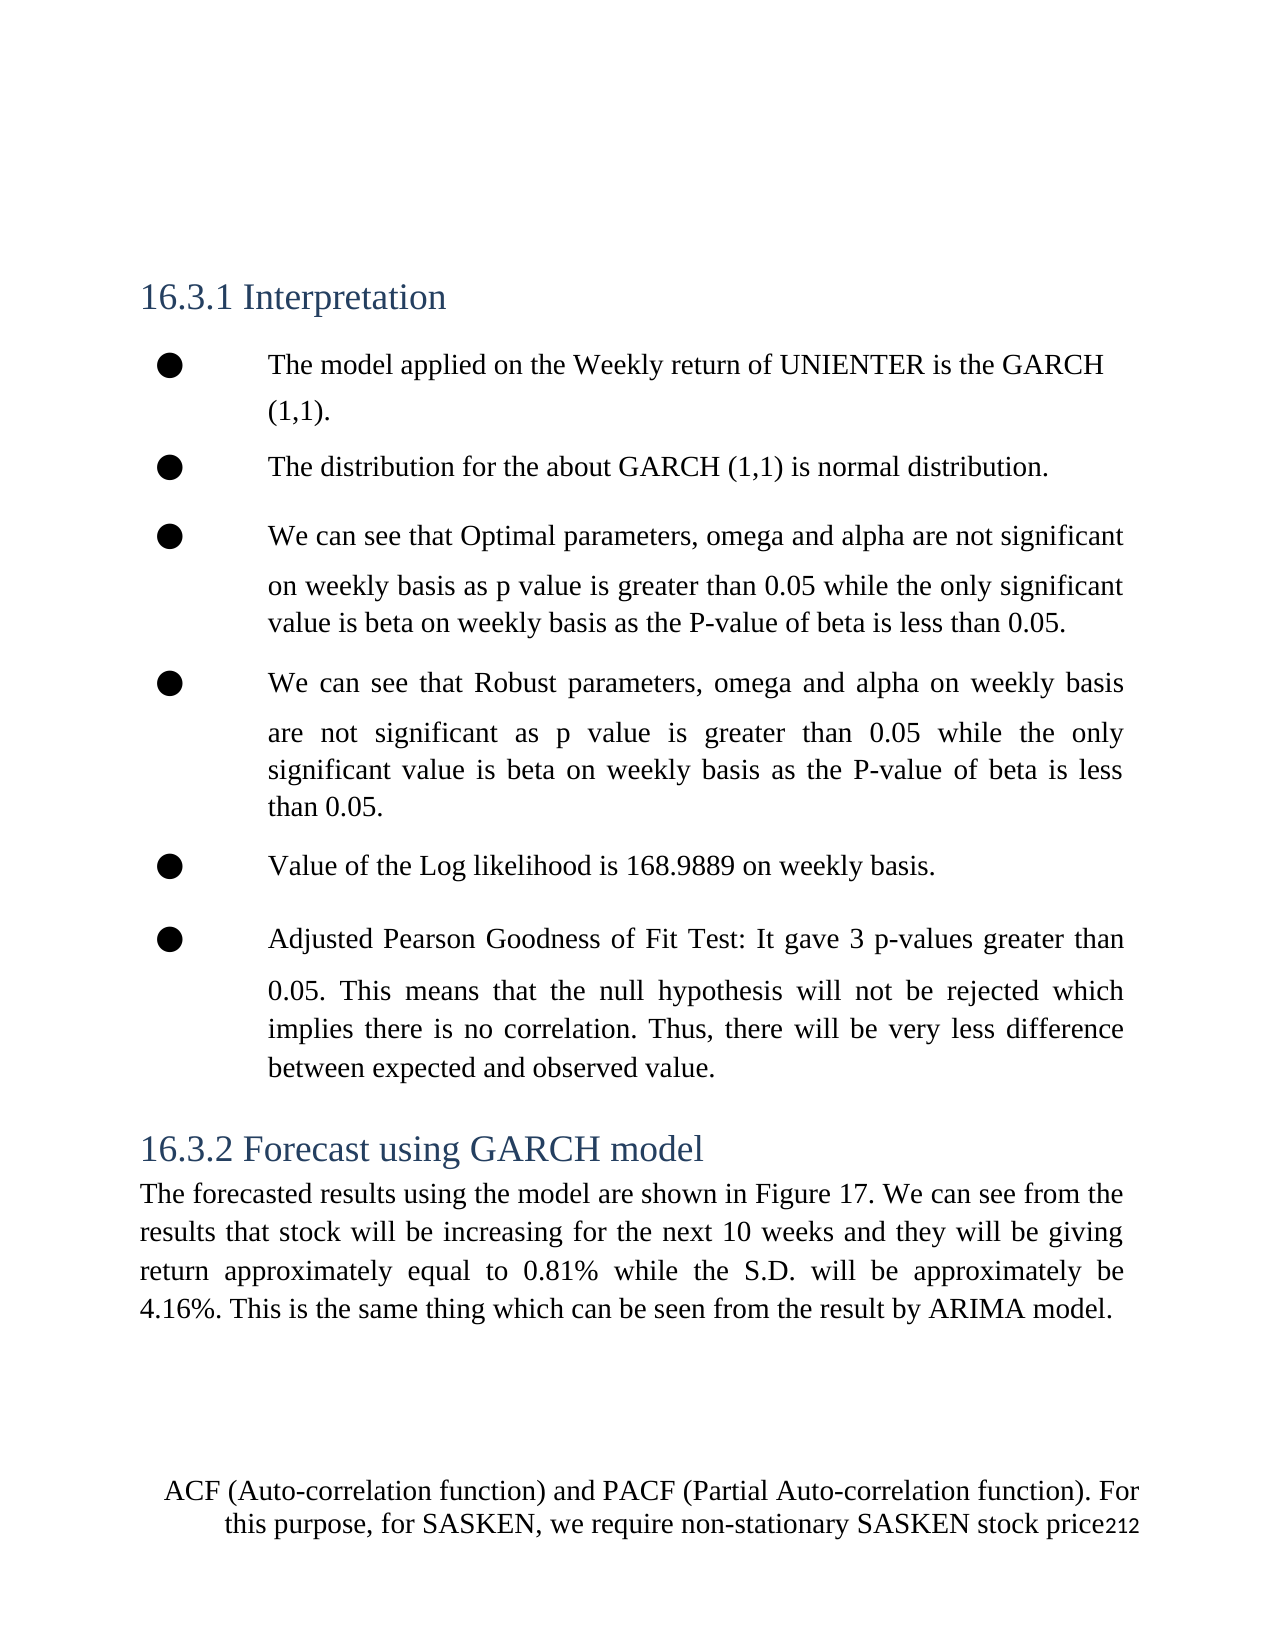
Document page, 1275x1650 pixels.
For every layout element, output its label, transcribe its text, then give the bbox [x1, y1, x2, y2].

list We can see that Robust parameters, omega and alpha on weekly basis are not significant as p value is greater than 0.05 while the only significant value is beta on weekly basis as the P-value of beta is less than 0.05. [155, 643, 1125, 823]
list Value of the Log likelihood is 168.9889 on weekly basis. [155, 826, 1139, 895]
list We can see that Optimal parameters, omega and alpha are not significant on weekly basis as p value is greater than 0.05 while the only significant value is beta on weekly basis as the P-value of beta is less than 0.05. [155, 496, 1125, 639]
text The forecasted results using the model are shown in Figure 17. We can see from the results that stock will be increasing for the next 10 weeks and they will be giving return approximately equal to 0.81% while the S.D. will be approximately be 4.16%. This is the same thing which can be seen from the result by ARIMA model. [139, 1176, 1125, 1325]
list The model applied on the Weekly return of UNIENTER is the GARCH (1,1). [155, 325, 1139, 427]
subtitle 16.3.1 Interpretation [139, 274, 1139, 318]
subtitle 16.3.2 Forecast using GARCH model [139, 1126, 1139, 1169]
list The distribution for the about GARCH (1,1) is normal distribution. [155, 427, 1139, 496]
list Adjusted Pearson Goodness of Fit Test: It gave 3 p-values greater than 0.05. This means that the null hypothesis will not be rejected which implies there is no correlation. Thus, there will be very less difference between expected and observed value. [155, 899, 1126, 1083]
